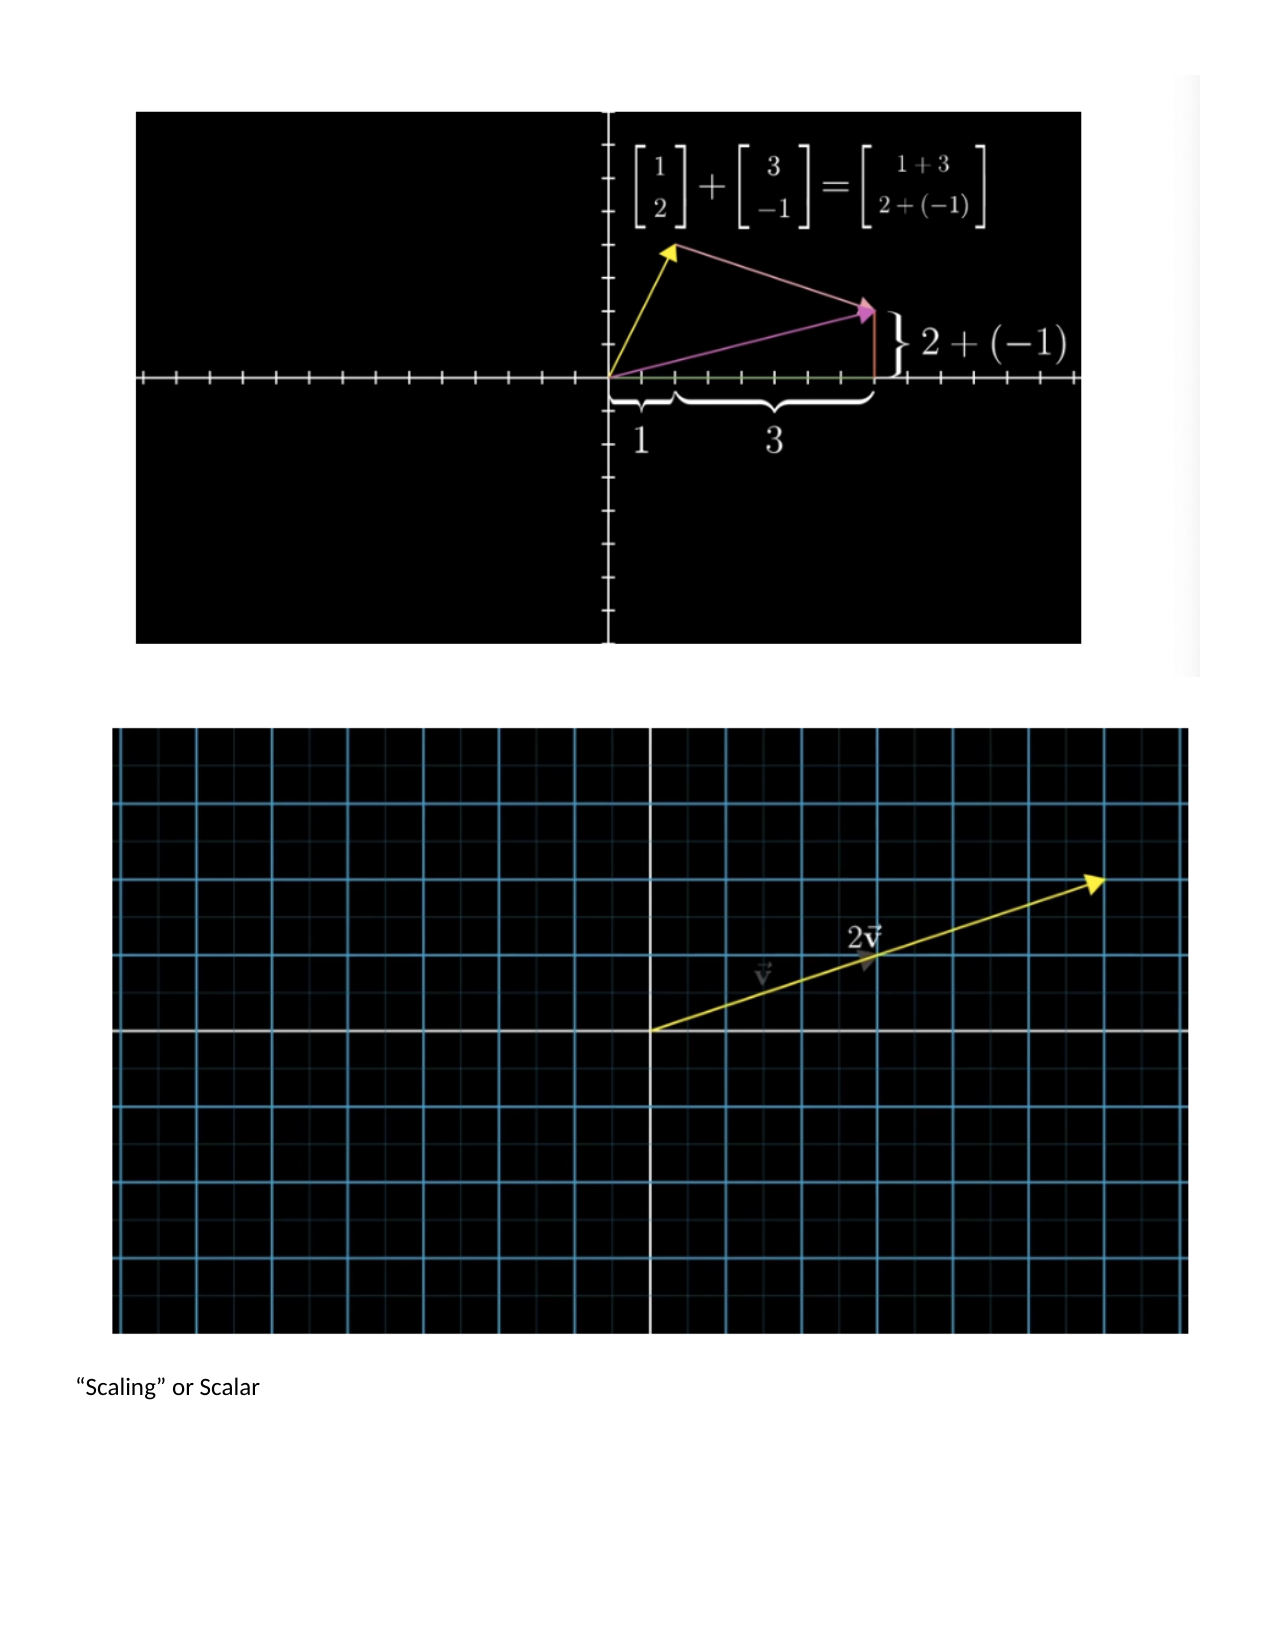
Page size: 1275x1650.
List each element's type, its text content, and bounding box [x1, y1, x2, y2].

picture [75, 707, 1200, 1341]
text “Scaling” or Scalar [75, 1371, 1200, 1401]
picture [75, 75, 1200, 677]
